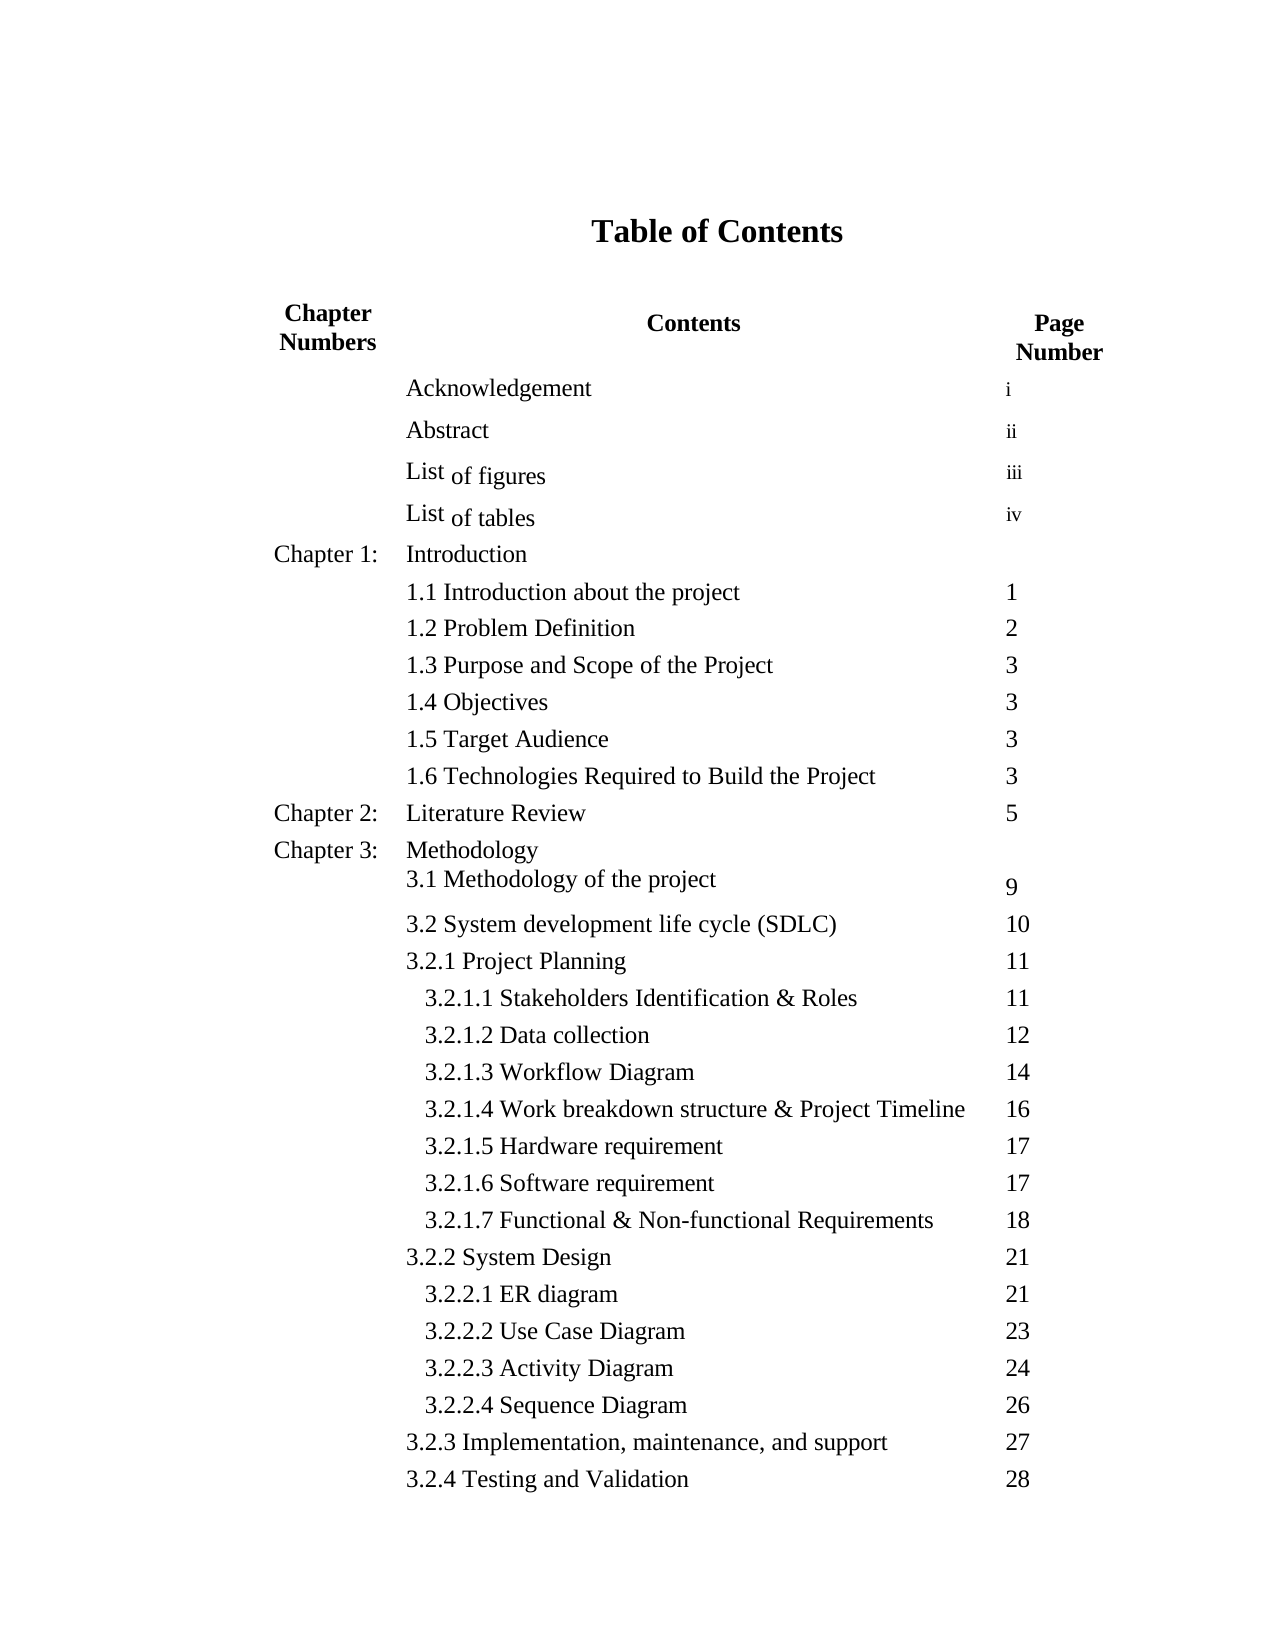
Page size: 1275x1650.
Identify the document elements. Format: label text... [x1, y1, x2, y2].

text Contents Page [646, 308, 1200, 336]
text Acknowledgement i [406, 373, 1200, 407]
text Table of Contents [591, 211, 1200, 249]
text Abstract ii [406, 415, 1200, 448]
text Chapter Numbers [279, 298, 378, 356]
text List of figures iii [406, 456, 1200, 490]
text Number [1016, 337, 1200, 365]
text List of tables iv [406, 498, 1200, 531]
